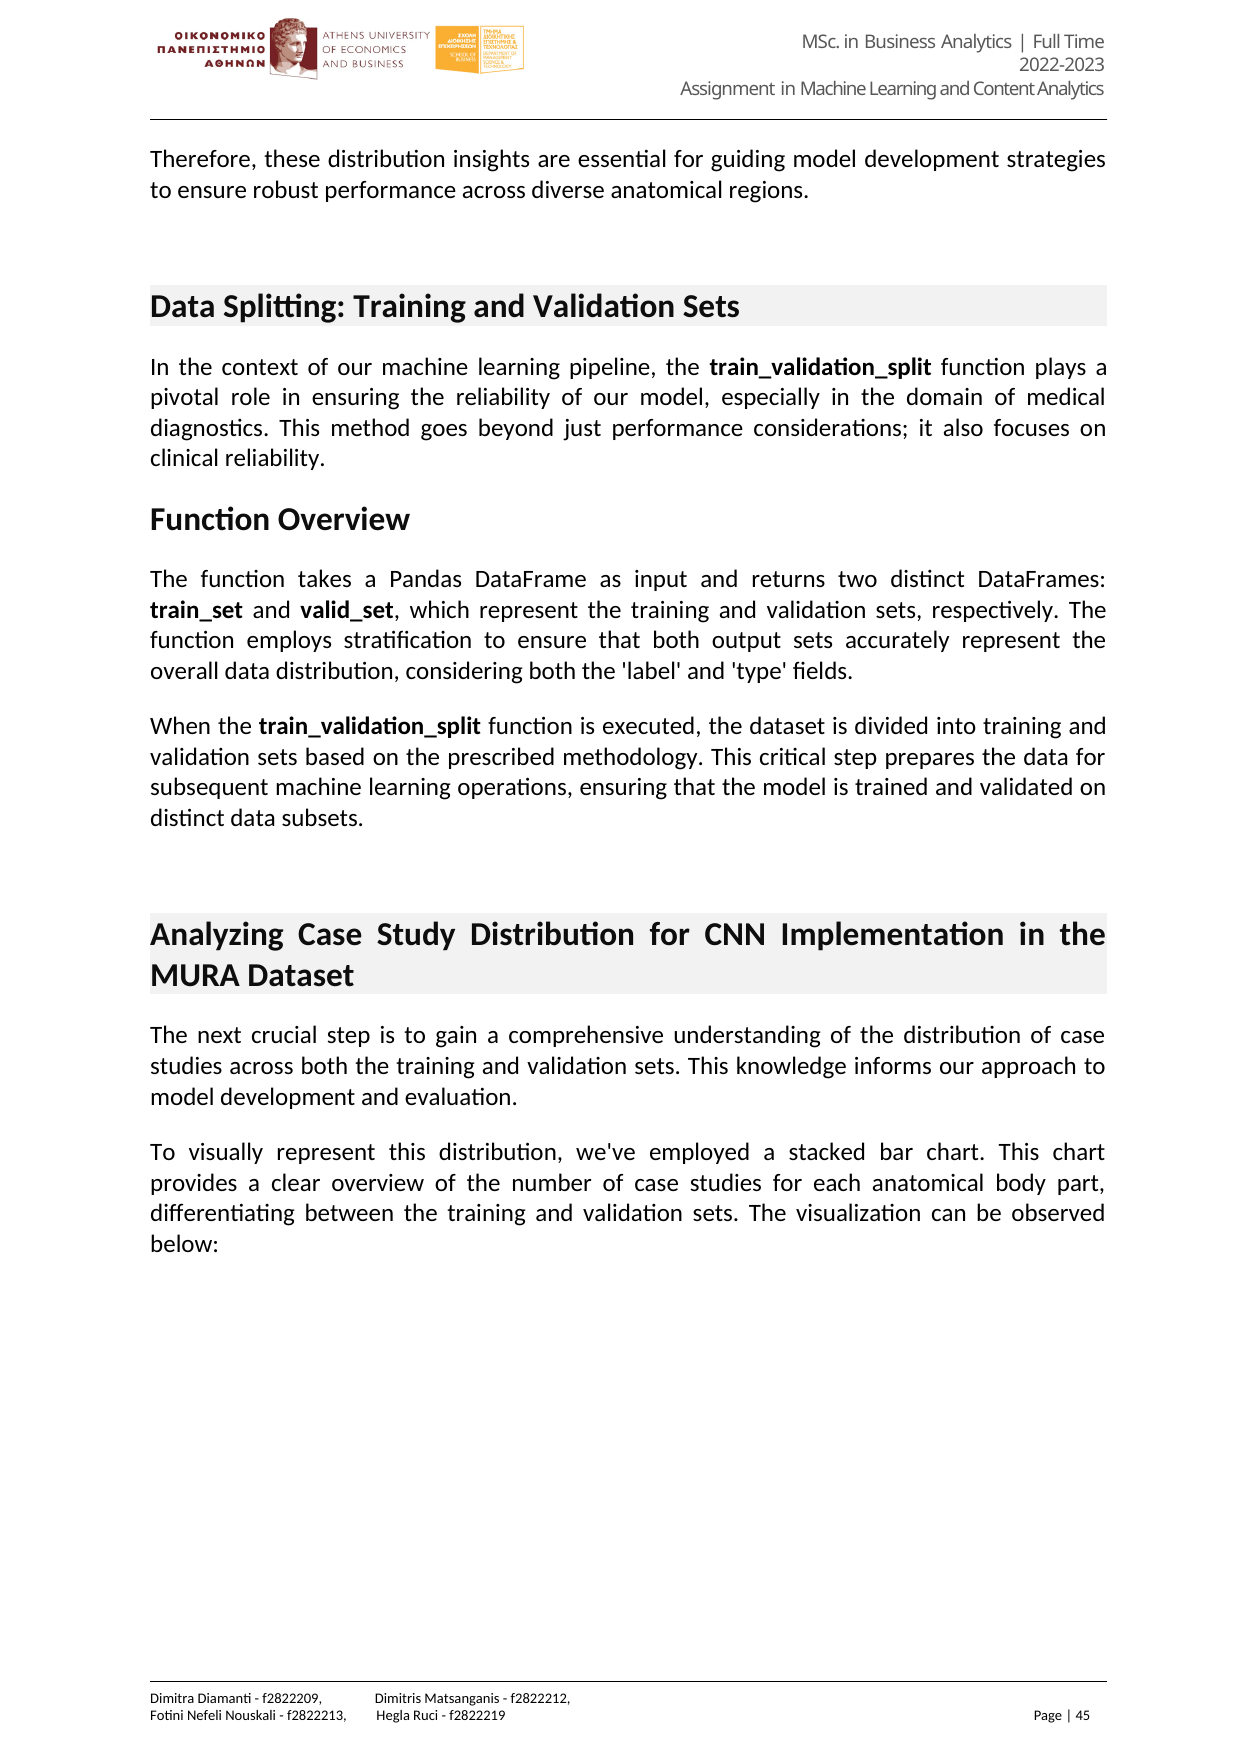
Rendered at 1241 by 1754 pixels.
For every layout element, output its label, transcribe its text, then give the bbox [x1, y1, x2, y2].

text To visually represent this distribution, we've employed a stacked bar chart. This chart provides a clear overview of the number of case studies for each anatomical body part, differentiating between the training and validation sets. The visualization can be observed below: [150, 1136, 1107, 1258]
subtitle Data Splitting: Training and Validation Sets [150, 285, 1107, 326]
subtitle Function Overview [150, 498, 1107, 538]
text In the context of our machine learning pipeline, the train_validation_split function plays a pivotal role in ensuring the reliability of our model, especially in the domain of medical diagnostics. This method goes beyond just performance considerations; it also focuses on clinical reliability. [150, 351, 1107, 473]
text When the train_validation_split function is executed, the dataset is divided into training and validation sets based on the prescribed methodology. This critical step prepares the data for subsequent machine learning operations, ensuring that the model is trained and validated on distinct data subsets. [150, 711, 1107, 833]
subtitle Analyzing Case Study Distribution for CNN Implementation in the MURA Dataset [150, 913, 1107, 994]
text The next crucial step is to gain a comprehensive understanding of the distribution of case studies across both the training and validation sets. This knowledge informs our approach to model development and evaluation. [150, 1019, 1107, 1111]
text Therefore, these distribution insights are essential for guiding model development strategies to ensure robust performance across diverse anatomical regions. [150, 143, 1107, 204]
picture [151, 17, 526, 82]
text The function takes a Pandas DataFrame as input and returns two distinct DataFrames: train_set and valid_set, which represent the training and validation sets, respectively. The function employs stratification to ensure that both output sets accurately represent the overall data distribution, considering both the 'label' and 'type' fields. [150, 563, 1107, 686]
